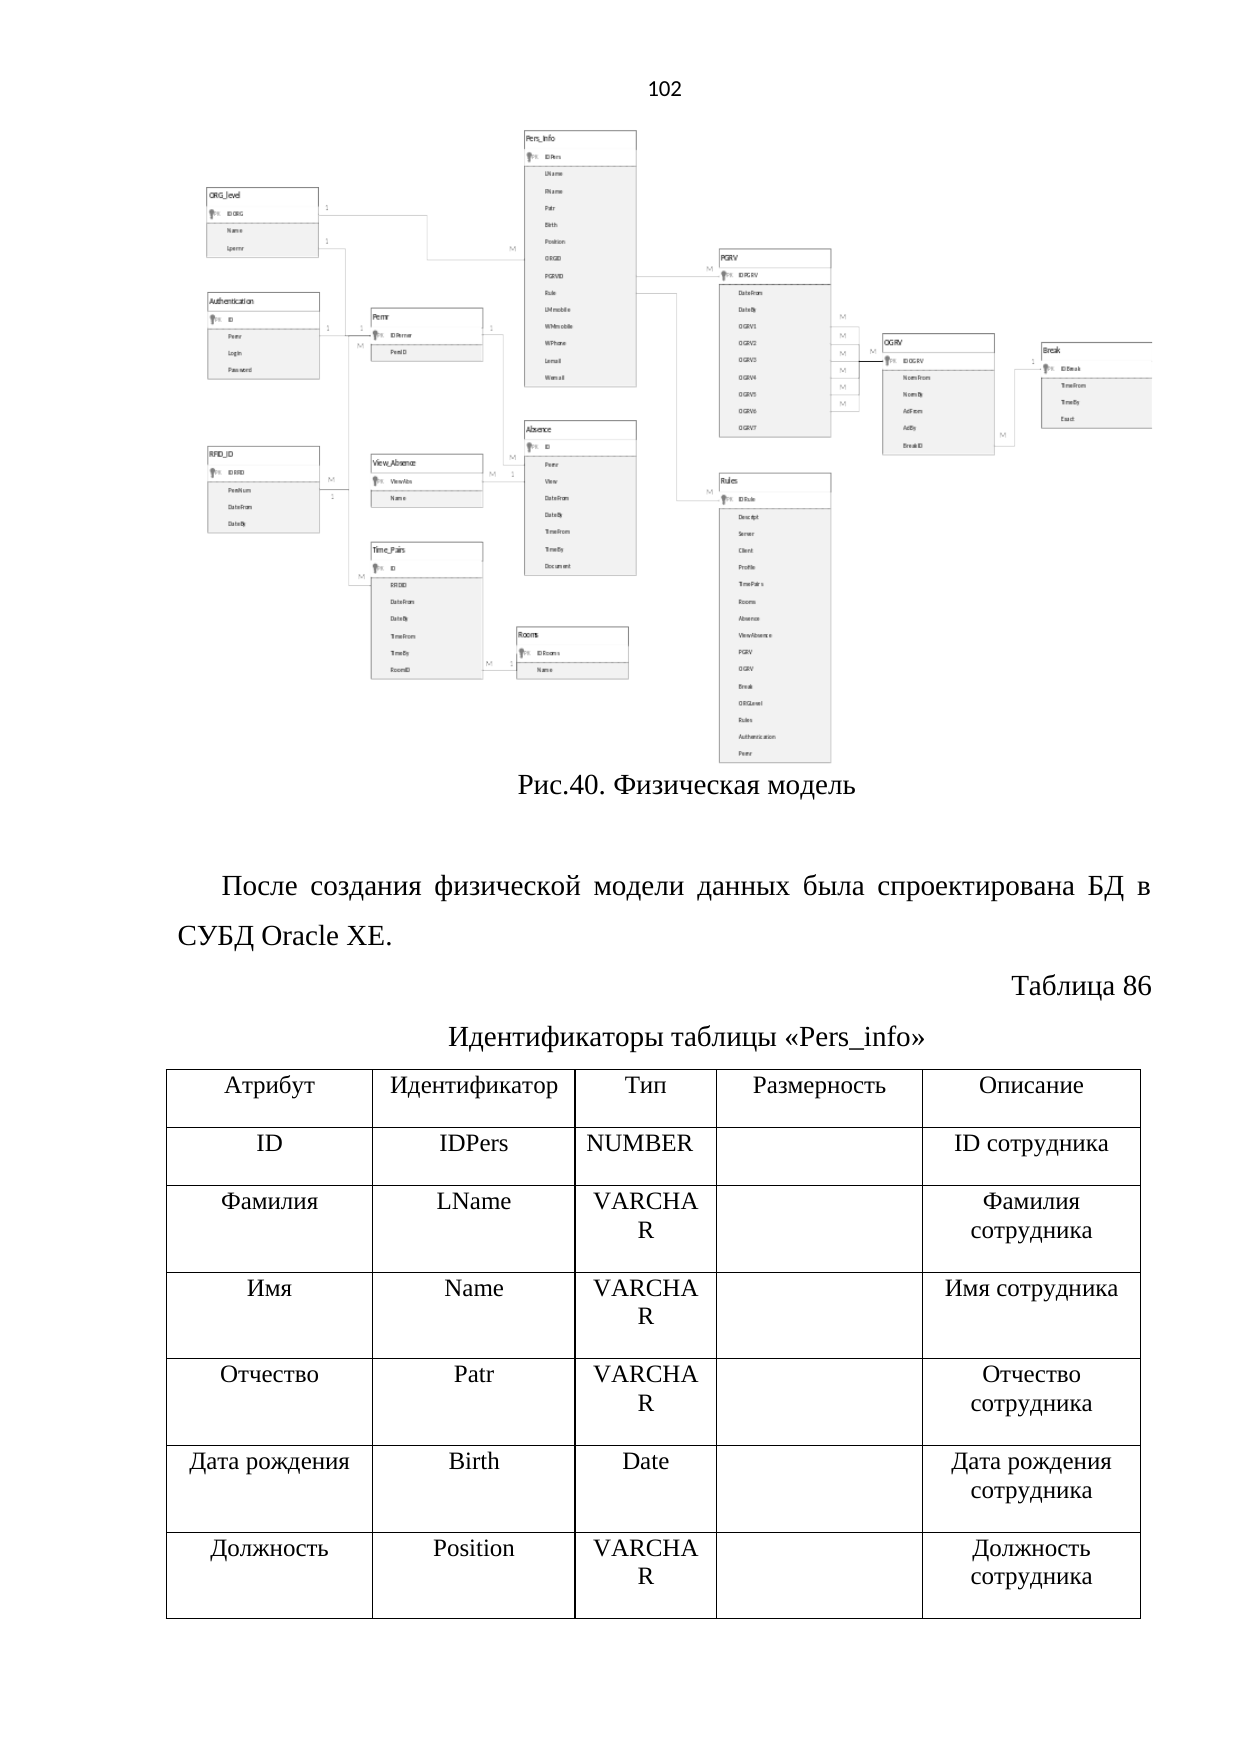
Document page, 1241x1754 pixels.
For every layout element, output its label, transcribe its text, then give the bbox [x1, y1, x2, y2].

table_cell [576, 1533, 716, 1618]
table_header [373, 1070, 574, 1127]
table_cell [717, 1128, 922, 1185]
text После создания физической модели данных была спроектирована БД в СУБД Oracle XE. [177, 868, 1152, 952]
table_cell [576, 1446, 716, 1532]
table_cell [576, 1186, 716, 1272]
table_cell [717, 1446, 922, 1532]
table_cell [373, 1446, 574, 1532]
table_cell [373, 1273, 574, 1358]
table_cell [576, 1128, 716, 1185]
text Идентификаторы таблицы «Pers_info» [177, 1019, 1152, 1052]
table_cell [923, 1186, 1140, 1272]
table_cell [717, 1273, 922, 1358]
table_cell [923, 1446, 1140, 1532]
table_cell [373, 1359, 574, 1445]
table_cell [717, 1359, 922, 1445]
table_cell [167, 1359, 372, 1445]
text Рис.40. Физическая модель [177, 767, 1152, 801]
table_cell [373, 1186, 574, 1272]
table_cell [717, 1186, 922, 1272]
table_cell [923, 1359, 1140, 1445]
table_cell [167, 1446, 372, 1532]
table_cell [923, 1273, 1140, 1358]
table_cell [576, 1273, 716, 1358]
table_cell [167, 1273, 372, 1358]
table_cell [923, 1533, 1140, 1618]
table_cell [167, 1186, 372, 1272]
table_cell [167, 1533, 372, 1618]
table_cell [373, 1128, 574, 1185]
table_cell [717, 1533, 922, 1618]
text Таблица 86 [177, 968, 1152, 1002]
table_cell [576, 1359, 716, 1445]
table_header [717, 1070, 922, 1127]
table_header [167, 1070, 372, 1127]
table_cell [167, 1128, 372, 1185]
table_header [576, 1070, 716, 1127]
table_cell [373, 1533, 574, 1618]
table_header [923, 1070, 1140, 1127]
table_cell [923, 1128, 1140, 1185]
